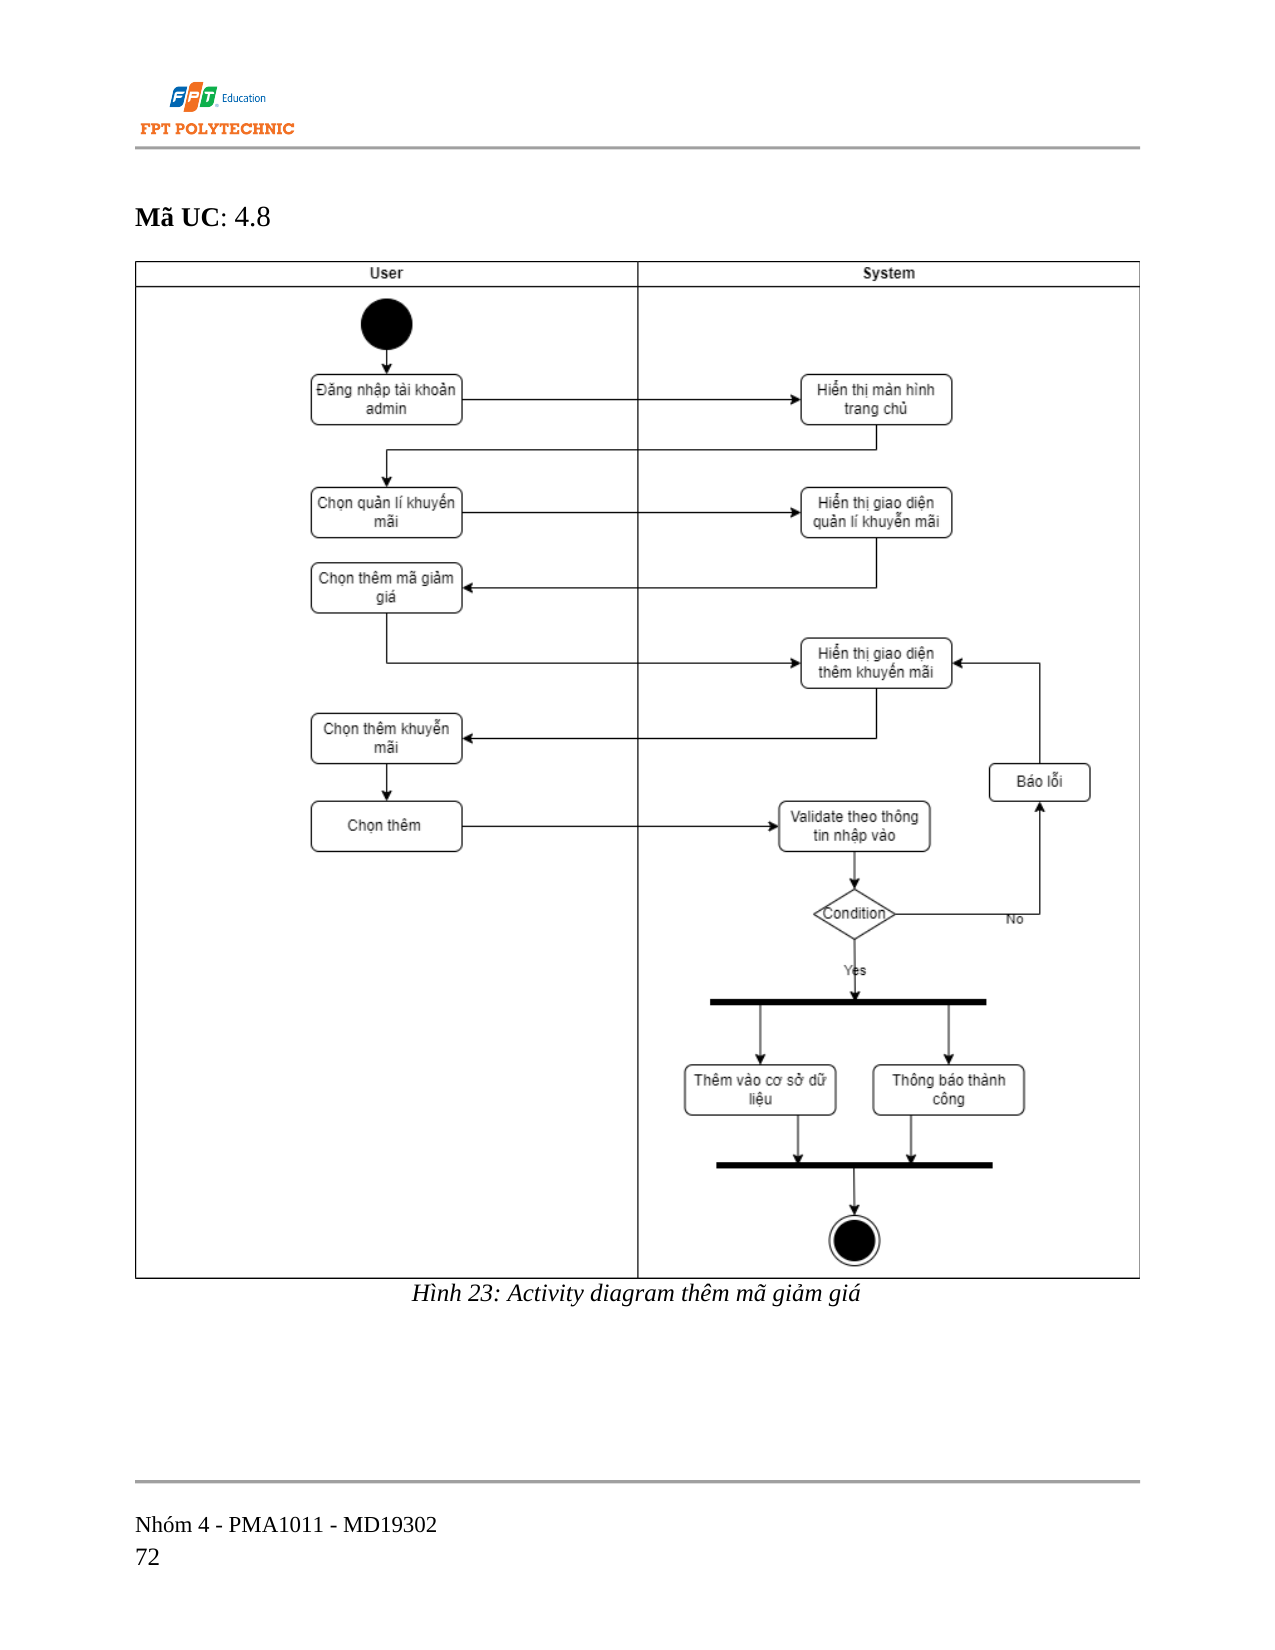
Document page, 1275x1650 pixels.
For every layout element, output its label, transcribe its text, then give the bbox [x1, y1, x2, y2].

text Hình 23: Activity diagram thêm mã giảm giá [135, 1279, 1140, 1307]
picture [135, 75, 299, 147]
text Mã UC: 4.8 [135, 199, 1140, 233]
picture [135, 261, 1140, 1279]
